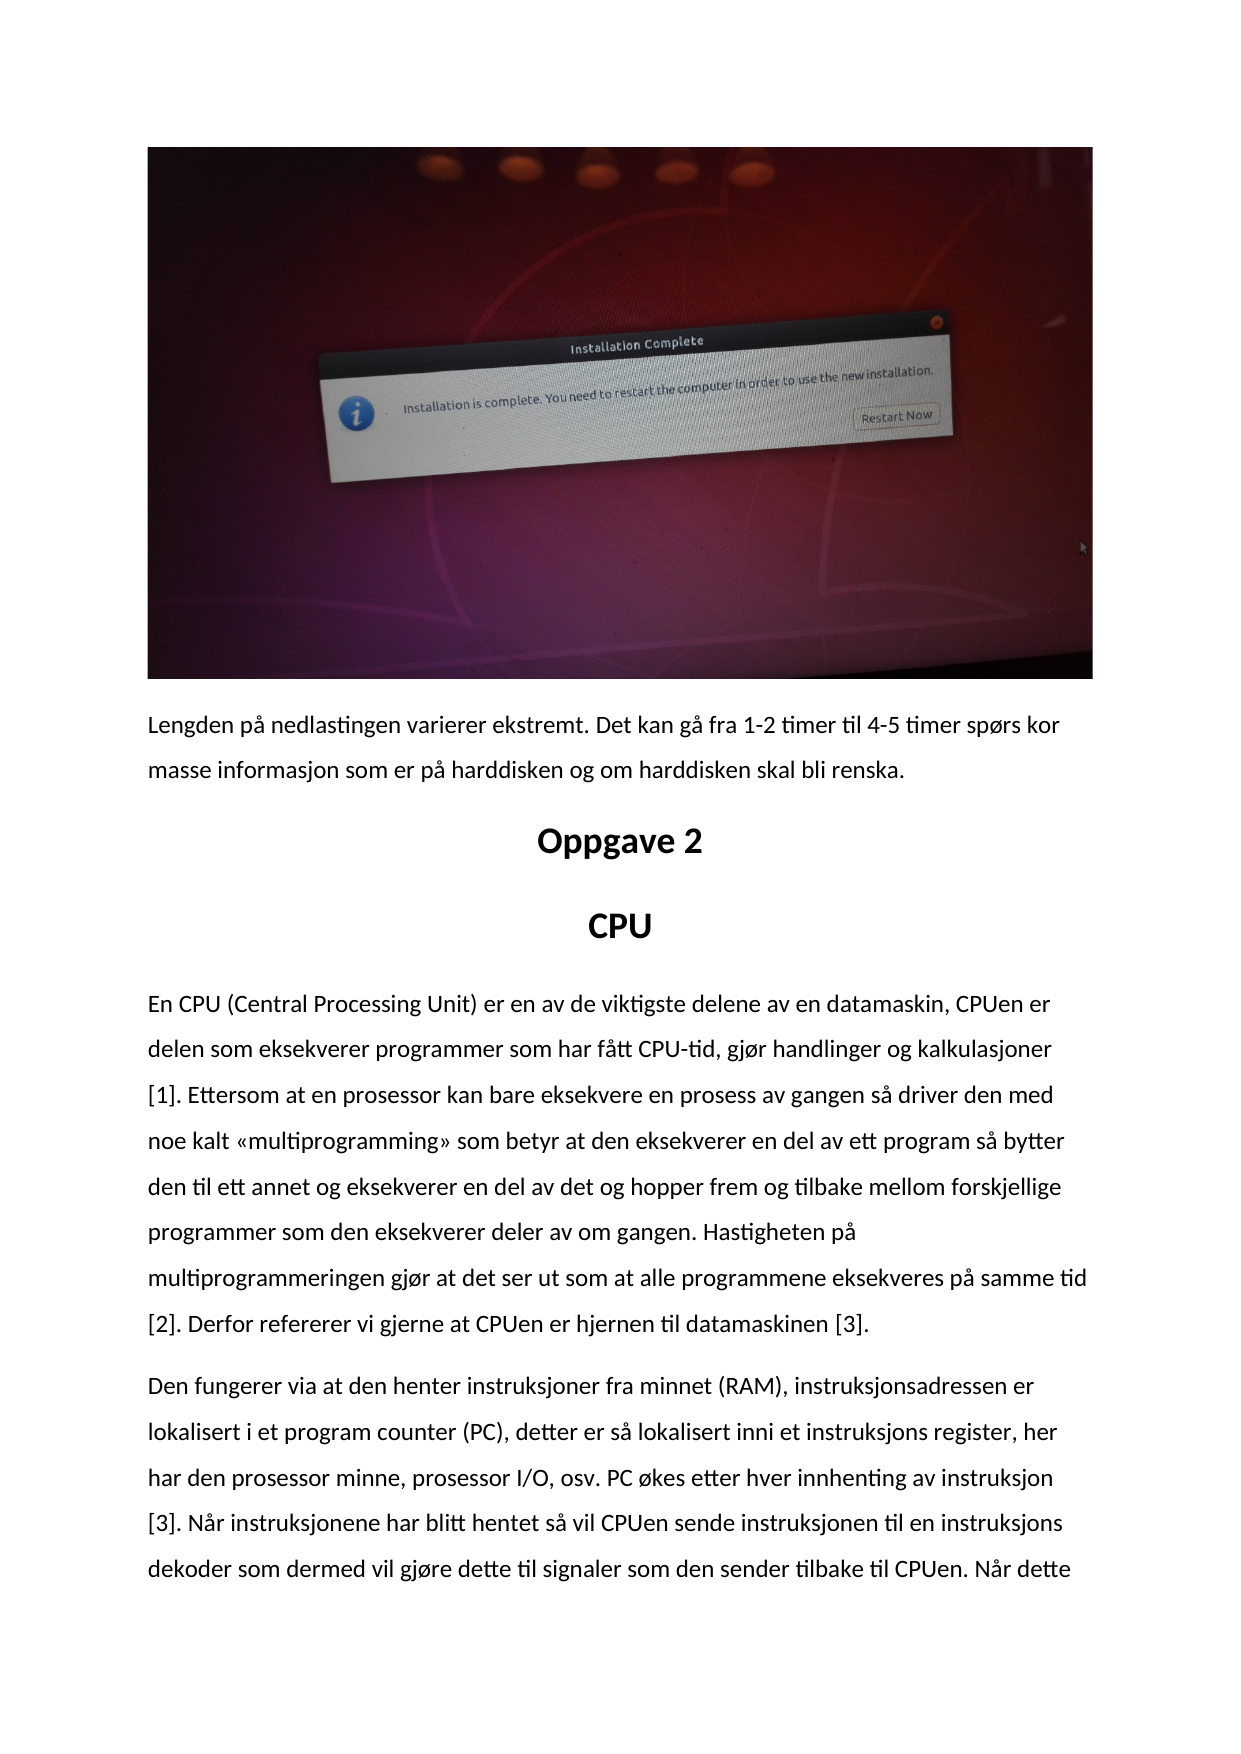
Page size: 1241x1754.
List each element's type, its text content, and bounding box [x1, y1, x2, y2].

text Lengden på nedlastingen varierer ekstremt. Det kan gå fra 1-2 timer til 4-5 timer spørs kor masse informasjon som er på harddisken og om harddisken skal bli renska. [148, 709, 1093, 785]
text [148, 1370, 1093, 1584]
text En CPU (Central Processing Unit) er en av de viktigste delene av en datamaskin, CPUen er delen som eksekverer programmer som har fått CPU-tid, gjør handlinger og kalkulasjoner . Ettersom at en prosessor kan bare eksekvere en prosess av gangen så driver den med noe kalt «multiprogramming» som betyr at den eksekverer en del av ett program så bytter den til ett annet og eksekverer en del av det og hopper frem og tilbake mellom forskjellige programmer som den eksekverer deler av om gangen. Hastigheten på multiprogrammeringen gjør at det ser ut som at alle programmene eksekveres på samme tid . Derfor refererer vi gjerne at CPUen er hjernen til datamaskinen . [148, 988, 1093, 1338]
text CPU [148, 902, 1093, 948]
text Oppgave 2 [148, 817, 1093, 863]
picture [147, 147, 1093, 679]
